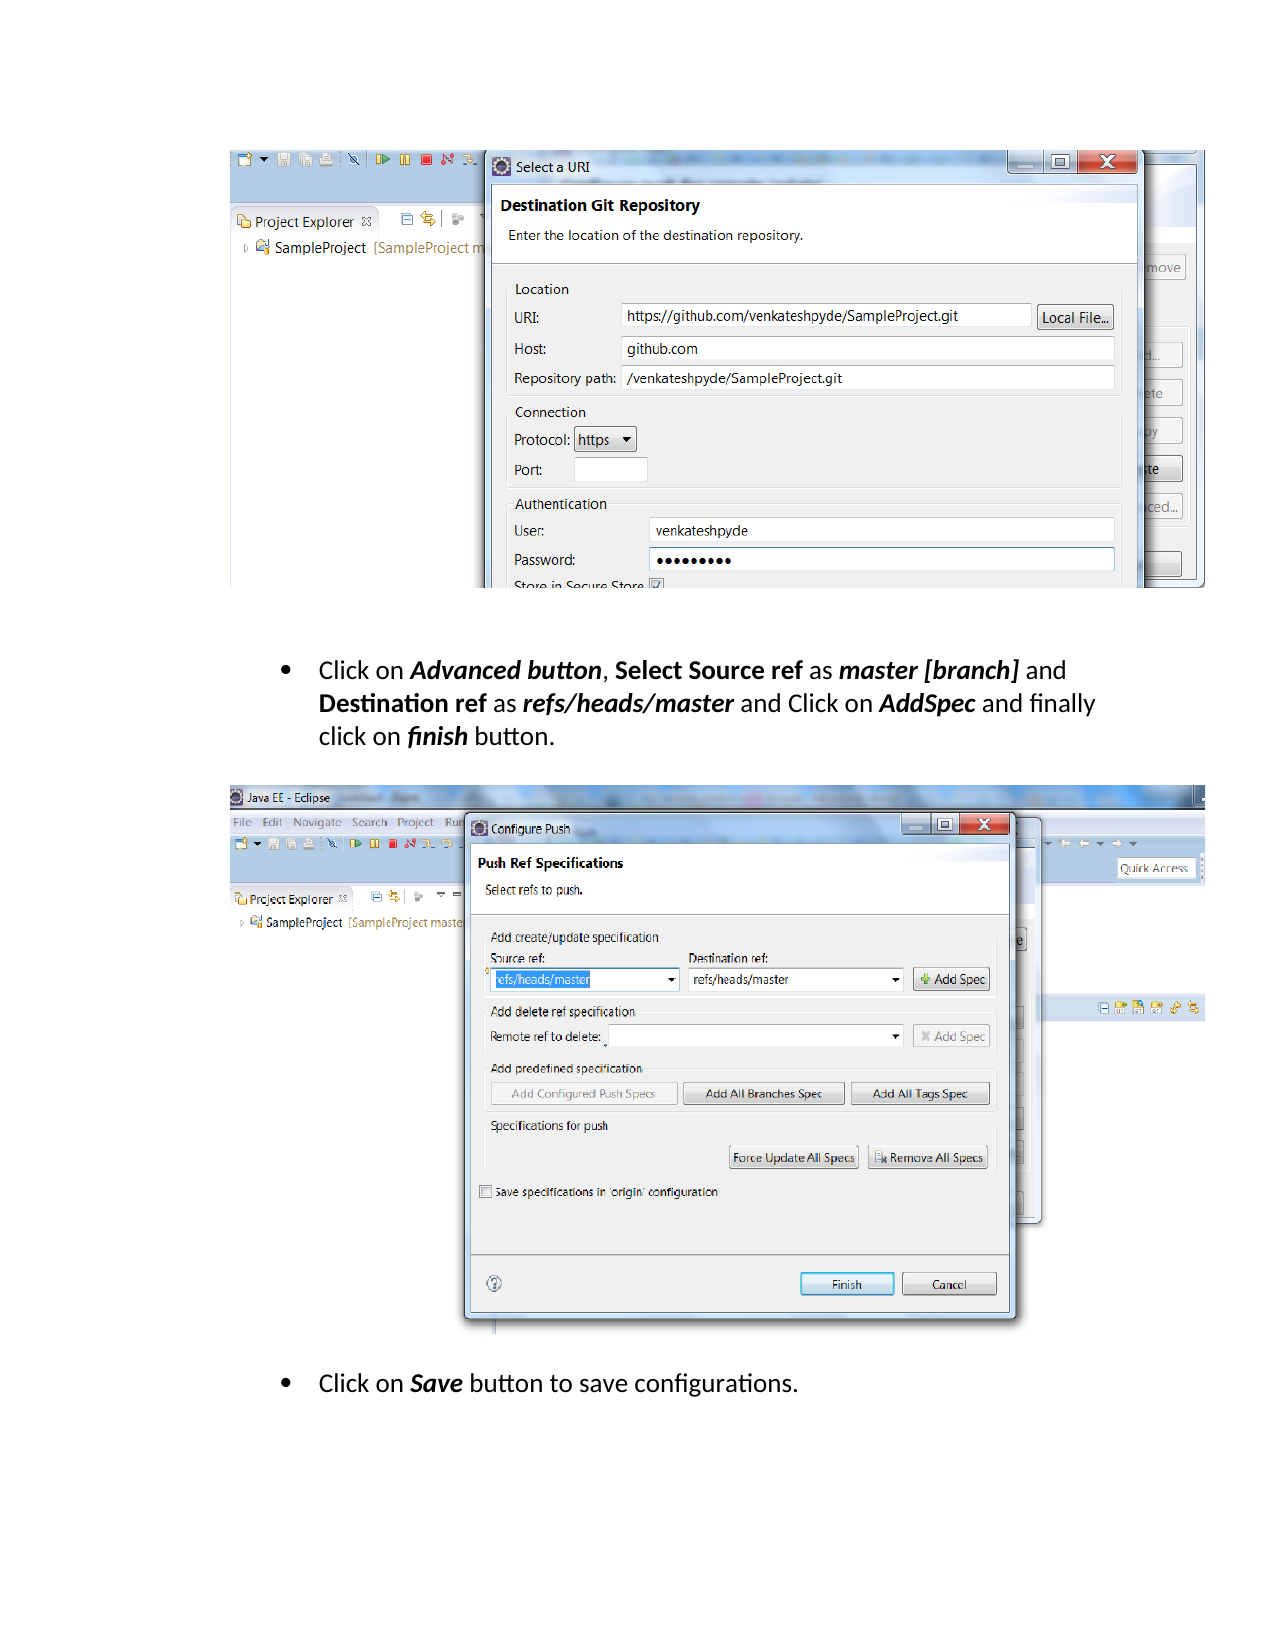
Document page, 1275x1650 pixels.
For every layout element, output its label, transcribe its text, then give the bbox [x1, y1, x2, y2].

picture [230, 150, 1205, 588]
picture [230, 785, 1205, 1334]
list Click on Advanced button, Select Source ref as master [branch] and Destination ref as refs/heads/master and Click on AddSpec and finally click on finish button. [281, 653, 1125, 753]
list Click on Save button to save configurations. [281, 1366, 1125, 1399]
